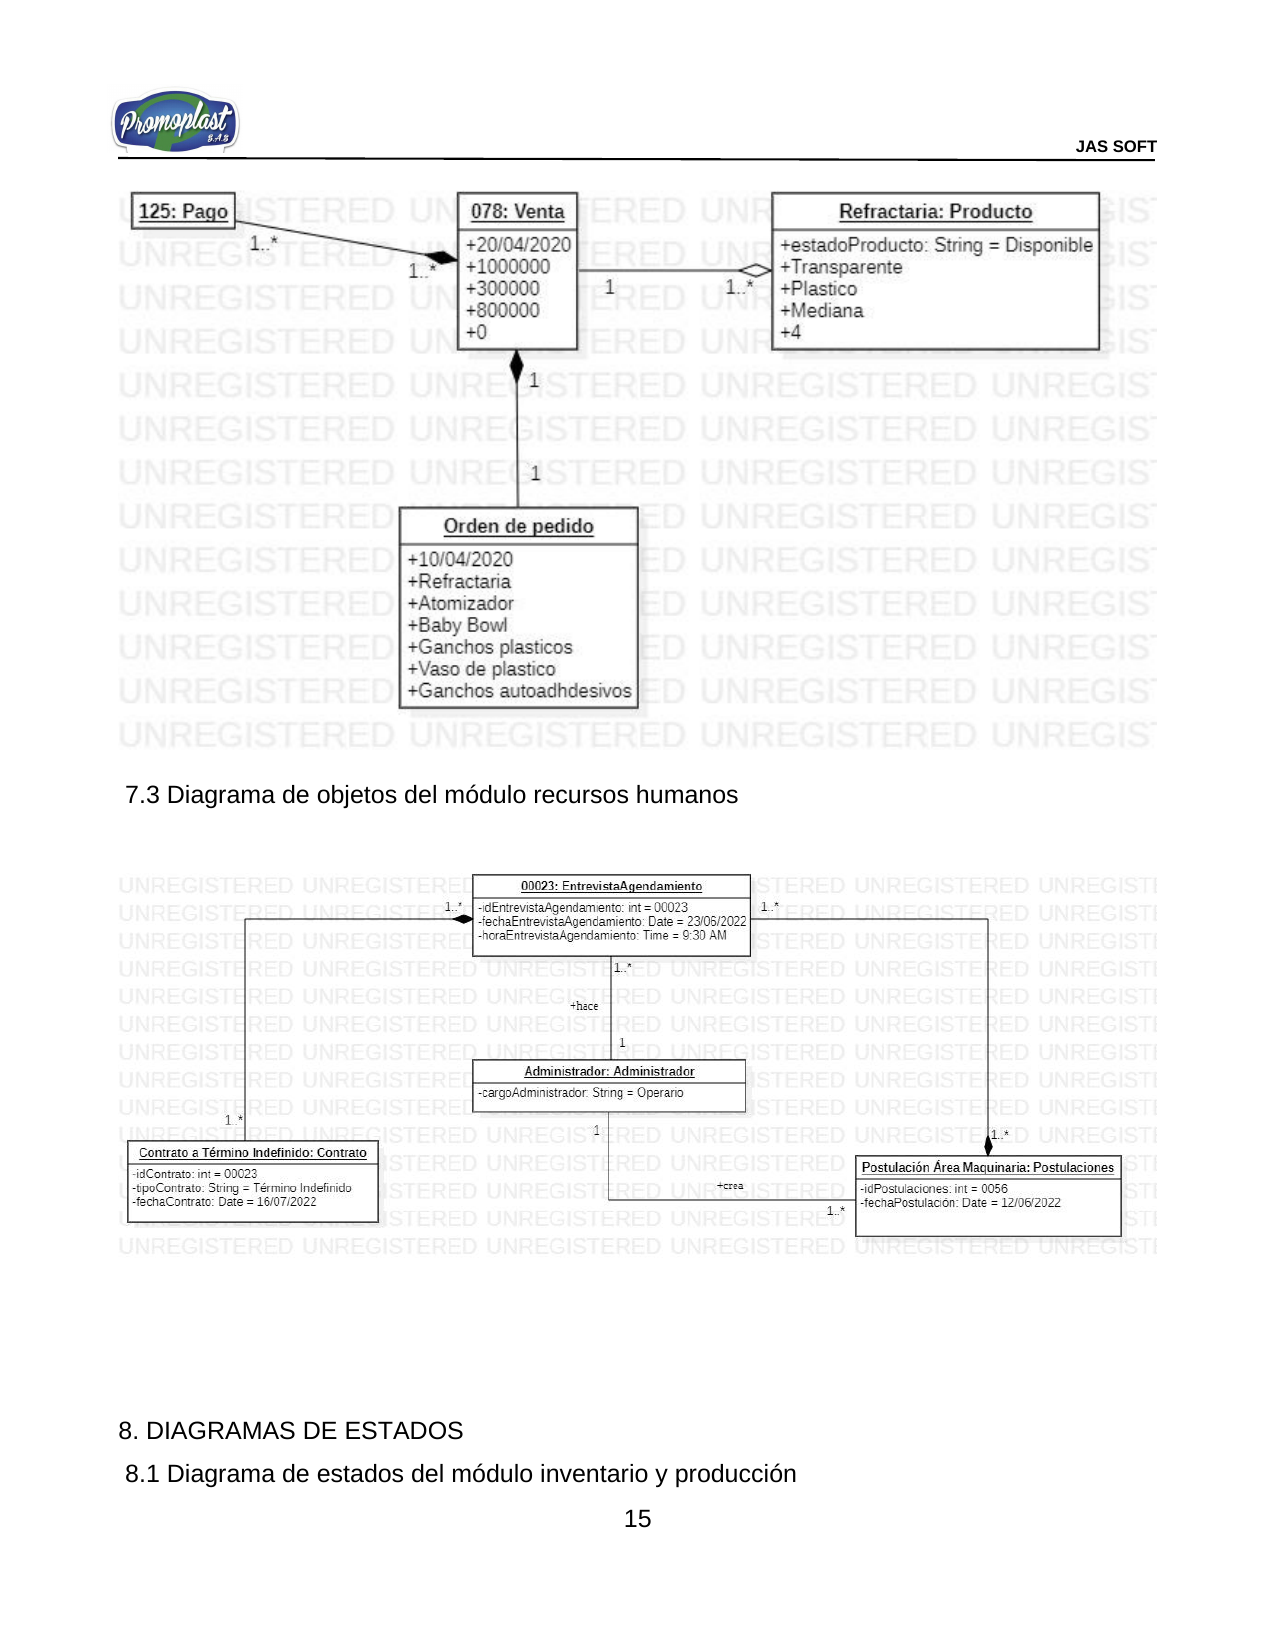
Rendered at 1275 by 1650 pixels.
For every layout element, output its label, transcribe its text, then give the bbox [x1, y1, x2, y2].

picture [107, 84, 243, 153]
text 8.1 Diagrama de estados del módulo inventario y producción [118, 1459, 1157, 1488]
picture [118, 866, 1157, 1273]
text 7.3 Diagrama de objetos del módulo recursos humanos [118, 780, 1157, 808]
picture [118, 180, 1157, 766]
text 8. DIAGRAMAS DE ESTADOS [118, 1416, 1157, 1445]
